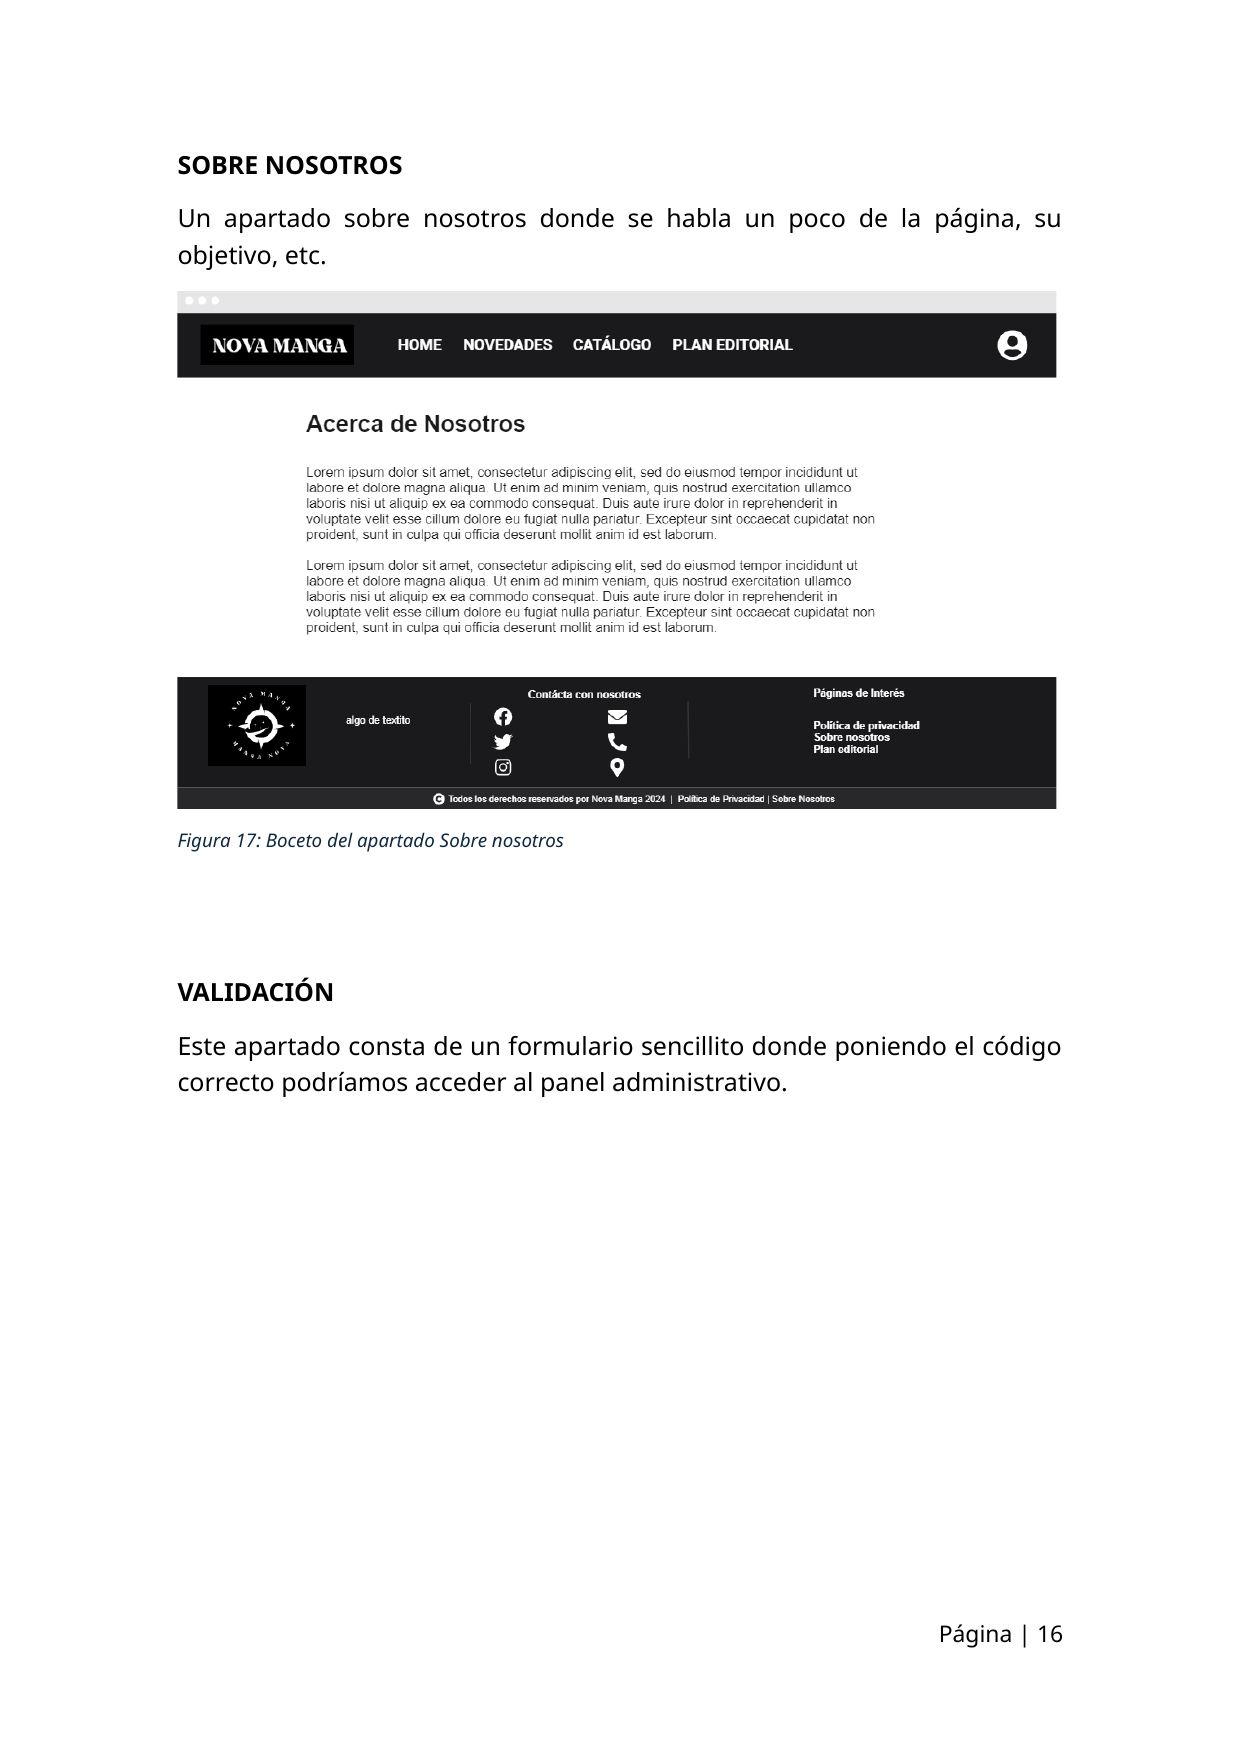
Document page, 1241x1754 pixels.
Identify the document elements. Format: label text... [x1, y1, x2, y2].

picture [177, 291, 1057, 809]
text Figura 17: Boceto del apartado Sobre nosotros [177, 828, 1063, 853]
text SOBRE NOSOTROS [177, 148, 1063, 182]
text Este apartado consta de un formulario sencillito donde poniendo el código correcto podríamos acceder al panel administrativo. [177, 1028, 1063, 1099]
text Un apartado sobre nosotros donde se habla un poco de la página, su objetivo, etc. [177, 201, 1063, 272]
text VALIDACIÓN [177, 975, 1063, 1009]
